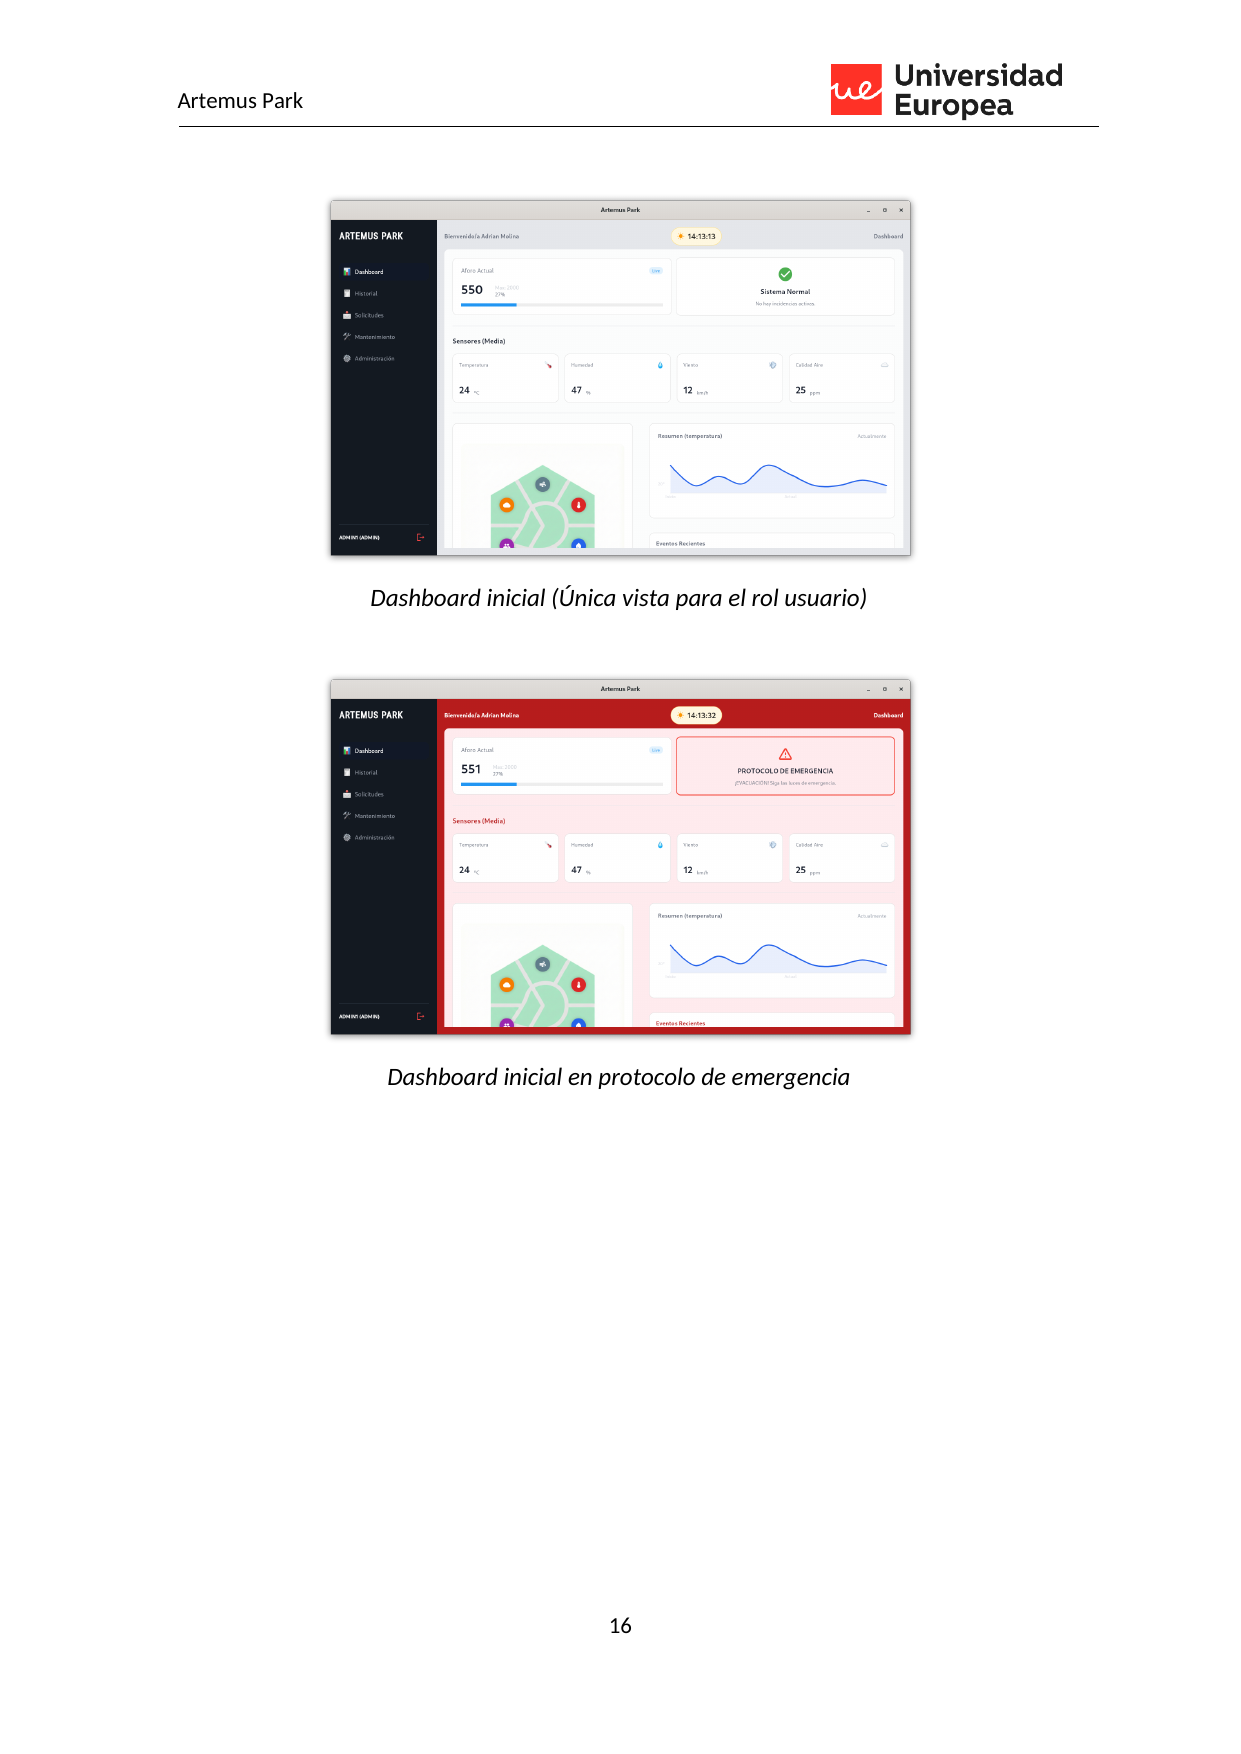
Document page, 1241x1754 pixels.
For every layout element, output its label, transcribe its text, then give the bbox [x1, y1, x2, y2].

picture [320, 192, 920, 567]
text Dashboard inicial (Única vista para el rol usuario) [177, 582, 1063, 612]
picture [827, 61, 1064, 121]
text Dashboard inicial en protocolo de emergencia [177, 1061, 1063, 1091]
picture [320, 671, 920, 1046]
